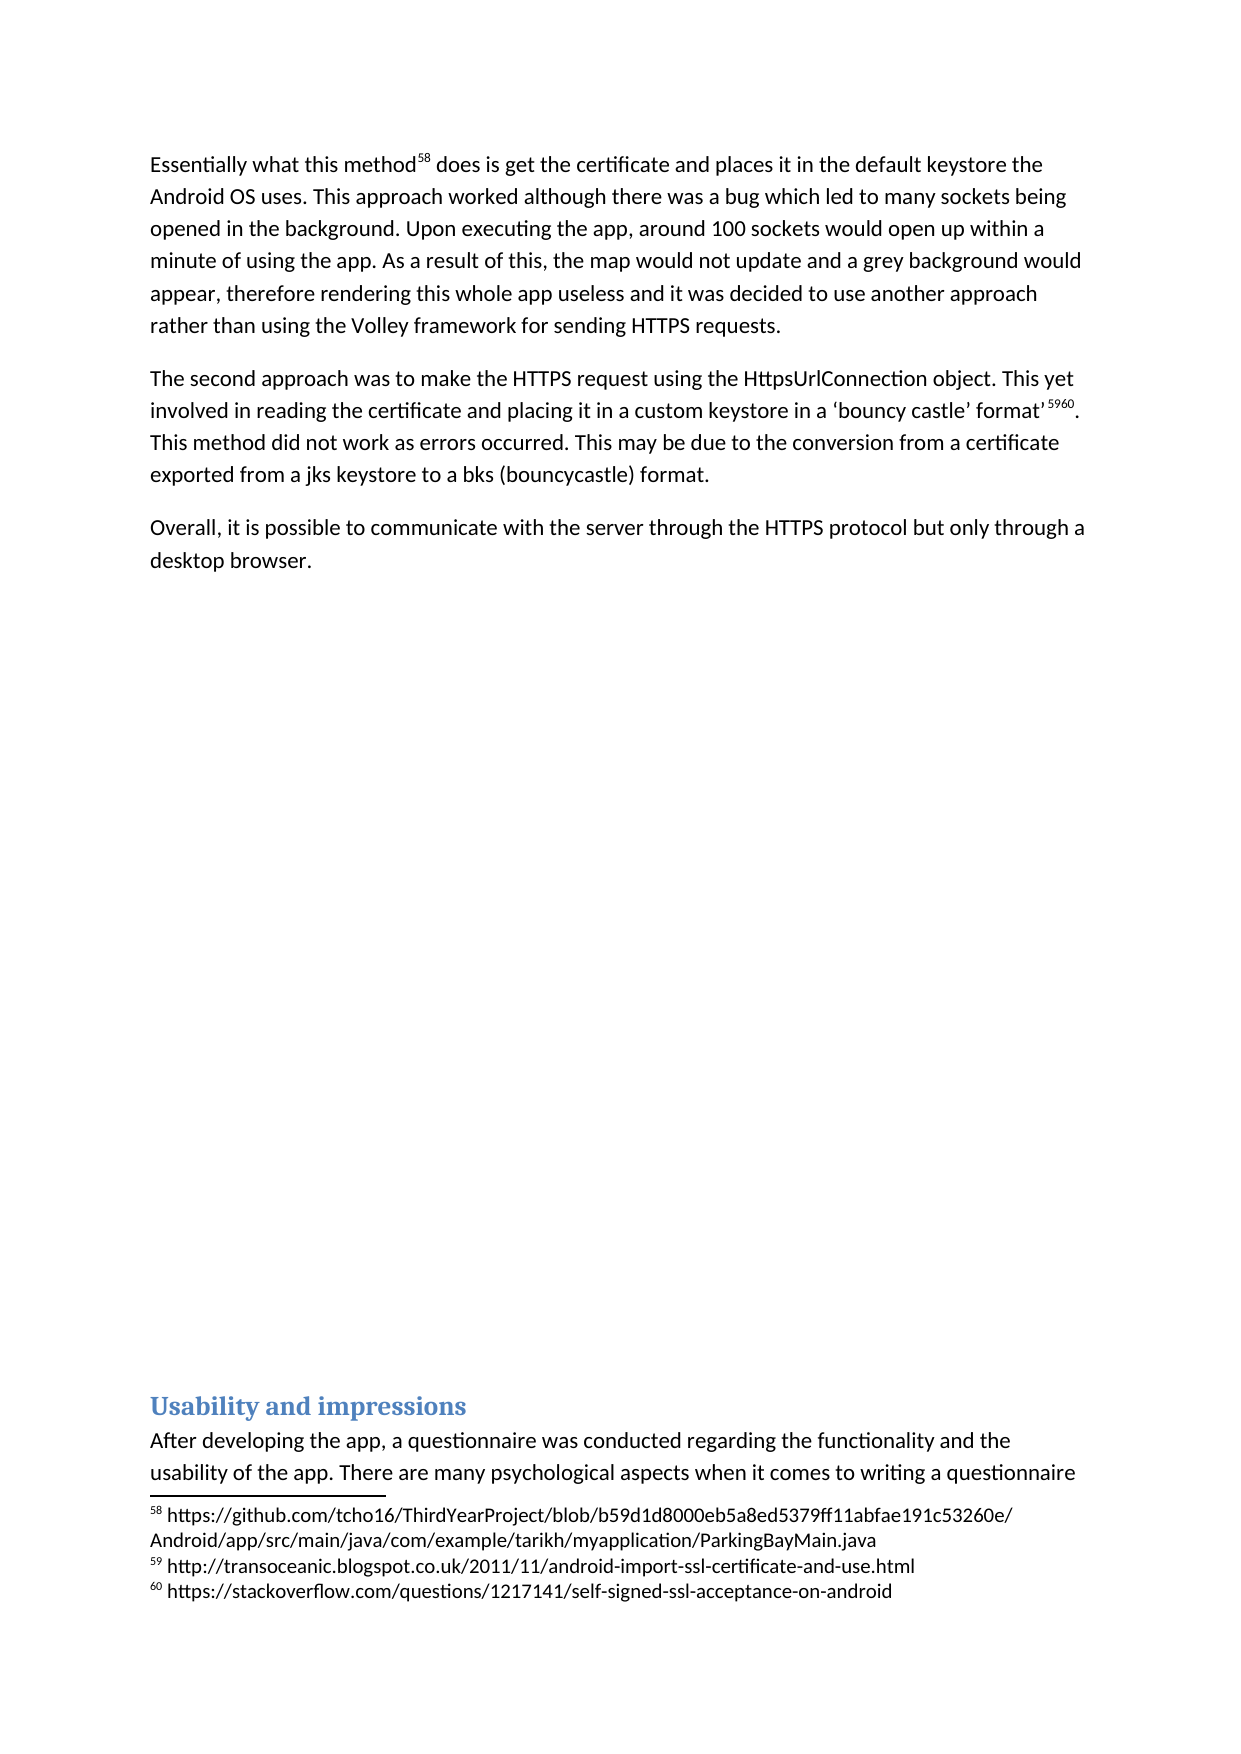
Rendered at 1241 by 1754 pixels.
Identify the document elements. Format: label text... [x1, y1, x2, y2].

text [150, 1426, 1090, 1487]
text Essentially what this method does is get the certificate and places it in the default keystore the Android OS uses. This approach worked although there was a bug which led to many sockets being opened in the background. Upon executing the app, around 100 sockets would open up within a minute of using the app. As a result of this, the map would not update and a grey background would appear, therefore rendering this whole app useless and it was decided to use another approach rather than using the Volley framework for sending HTTPS requests. [150, 150, 1090, 339]
text Overall, it is possible to communicate with the server through the HTTPS protocol but only through a desktop browser. [150, 513, 1090, 574]
text The second approach was to make the HTTPS request using the HttpsUrlConnection object. This yet involved in reading the certificate and placing it in a custom keystore in a ‘bouncy castle’ format’. This method did not work as errors occurred. This may be due to the conversion from a certificate exported from a jks keystore to a bks (bouncycastle) format. [150, 364, 1090, 488]
subtitle Usability and impressions [150, 1391, 1090, 1422]
